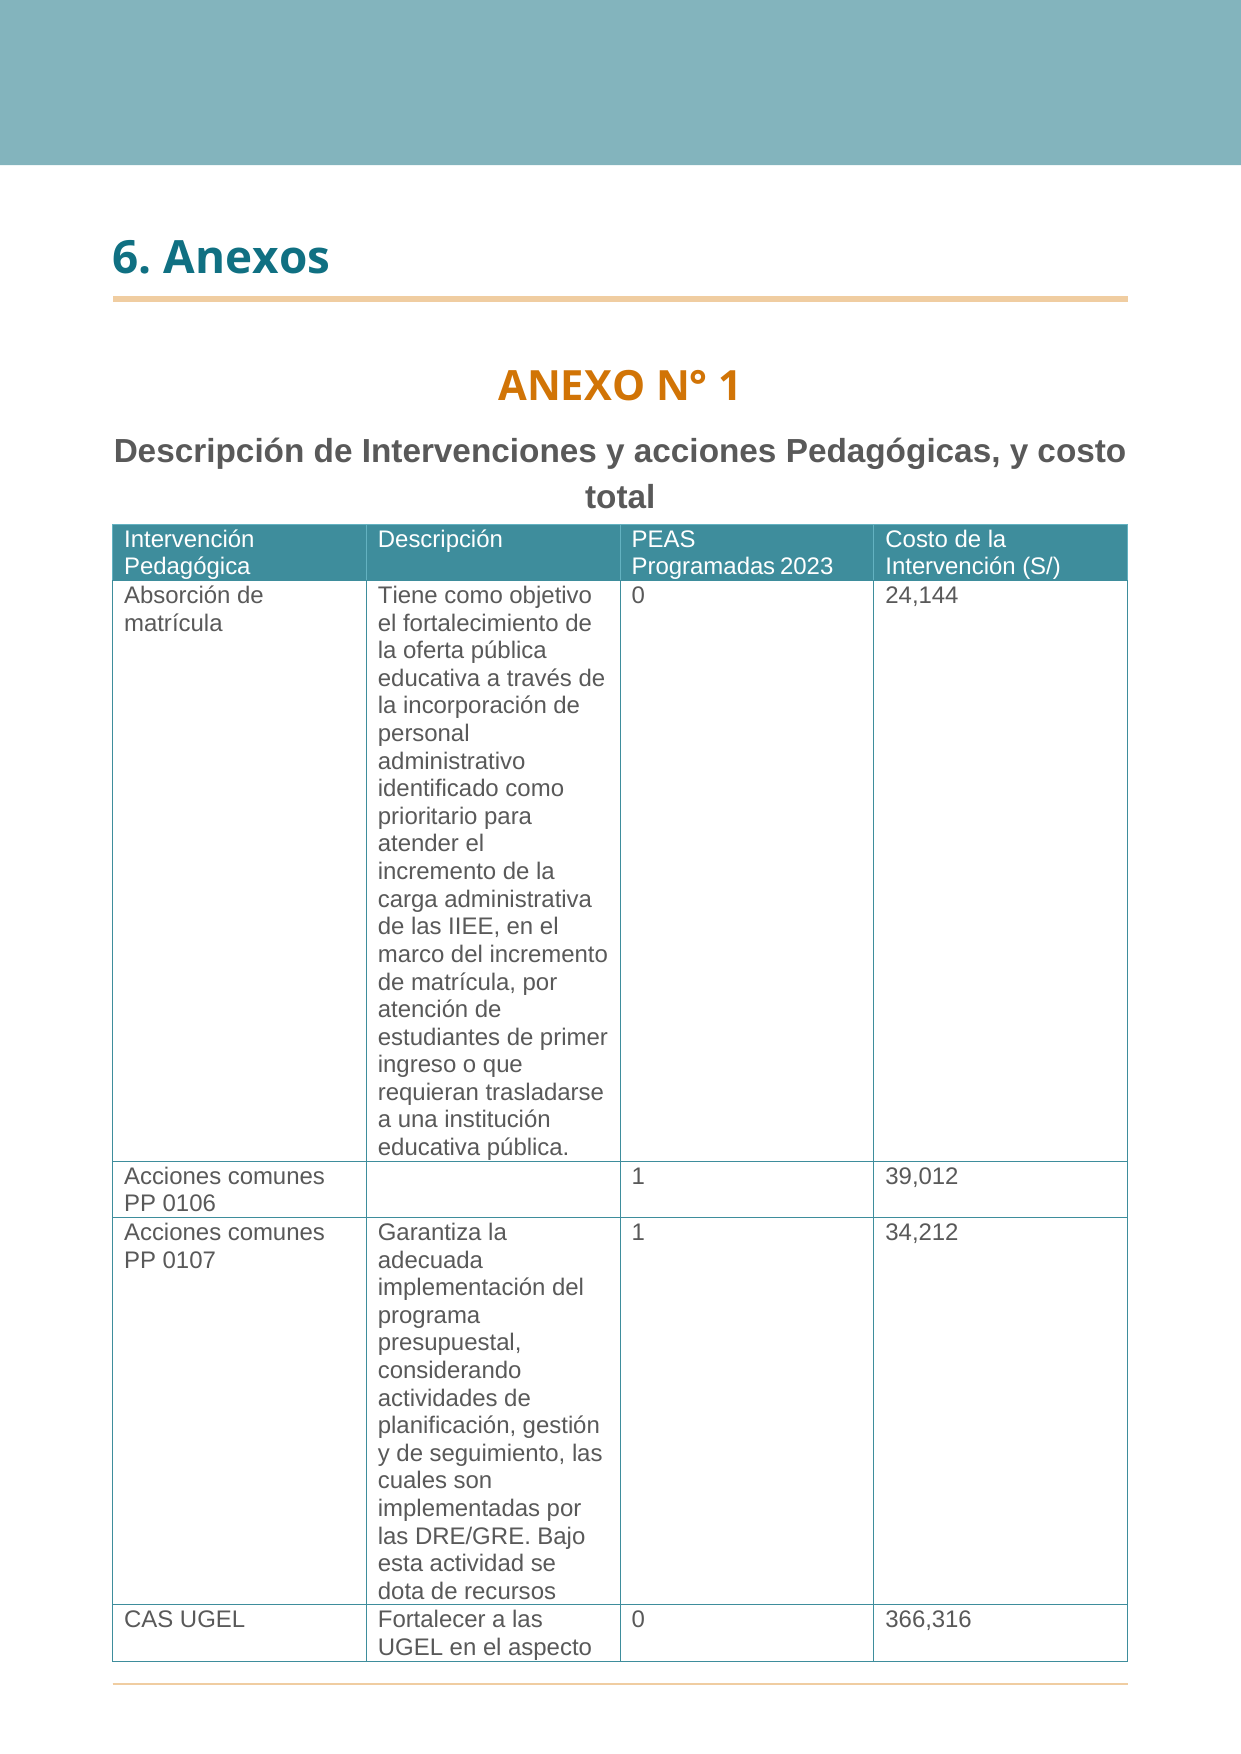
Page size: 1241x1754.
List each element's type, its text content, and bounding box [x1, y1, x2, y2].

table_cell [367, 1605, 620, 1661]
table_cell CAS UGEL [113, 1605, 366, 1661]
table_cell Acciones comunes PP 0106 [113, 1162, 366, 1217]
table_header Descripción [367, 525, 620, 580]
subtitle 6. Anexos [112, 225, 1128, 302]
table_header PEAS Programadas 2023 [621, 525, 873, 580]
table_cell Tiene como objetivo el fortalecimiento de la oferta pública educativa a través de la incorporación de personal administrativo identificado como prioritario para atender el incremento de la carga administrativa de las IIEE, en el marco del incremento de matrícula, por atención de estudiantes de primer ingreso o que requieran trasladarse a una institución educativa pública. [367, 581, 620, 1161]
table_cell 39,012 [874, 1162, 1127, 1217]
subtitle ANEXO N° 1 [112, 356, 1128, 413]
table_cell 0 [621, 581, 873, 1161]
table_cell [367, 1162, 620, 1217]
table_header Costo de la Intervención (S/) [874, 525, 1127, 580]
table_header Intervención Pedagógica [113, 525, 366, 580]
table_cell 34,212 [874, 1218, 1127, 1604]
table_cell Acciones comunes PP 0107 [113, 1218, 366, 1604]
table_cell Absorción de matrícula [113, 581, 366, 1161]
table_cell 24,144 [874, 581, 1127, 1161]
table_cell 1 [621, 1218, 873, 1604]
text Descripción de Intervenciones y acciones Pedagógicas, y costo total [112, 432, 1128, 516]
table_cell 1 [621, 1162, 873, 1217]
table_cell 0 [621, 1605, 873, 1661]
table_cell 366,316 [874, 1605, 1127, 1661]
table_cell Garantiza la adecuada implementación del programa presupuestal, considerando actividades de planificación, gestión y de seguimiento, las cuales son implementadas por las DRE/GRE. Bajo esta actividad se dota de recursos [367, 1218, 620, 1604]
